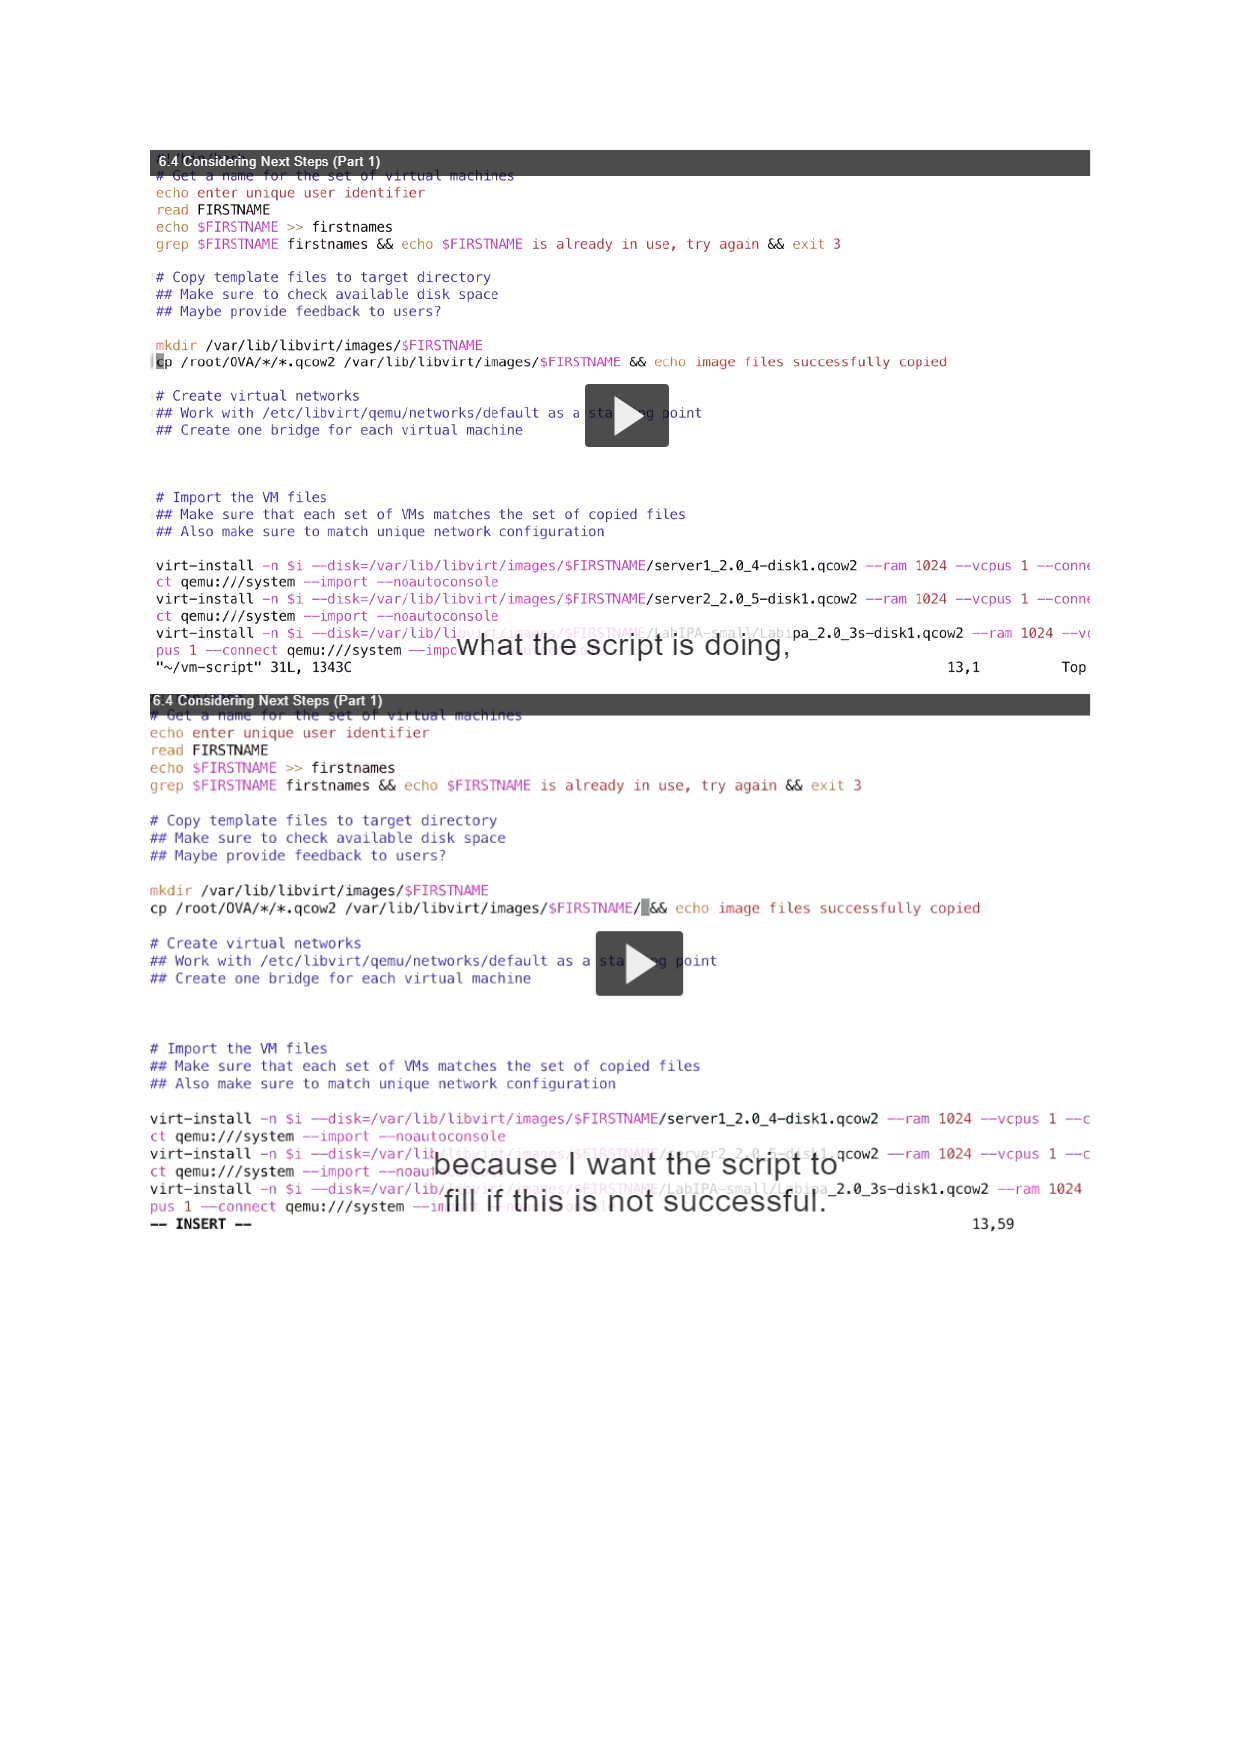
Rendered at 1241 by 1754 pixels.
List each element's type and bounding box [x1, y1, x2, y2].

picture [150, 694, 1091, 1232]
picture [150, 150, 1091, 676]
